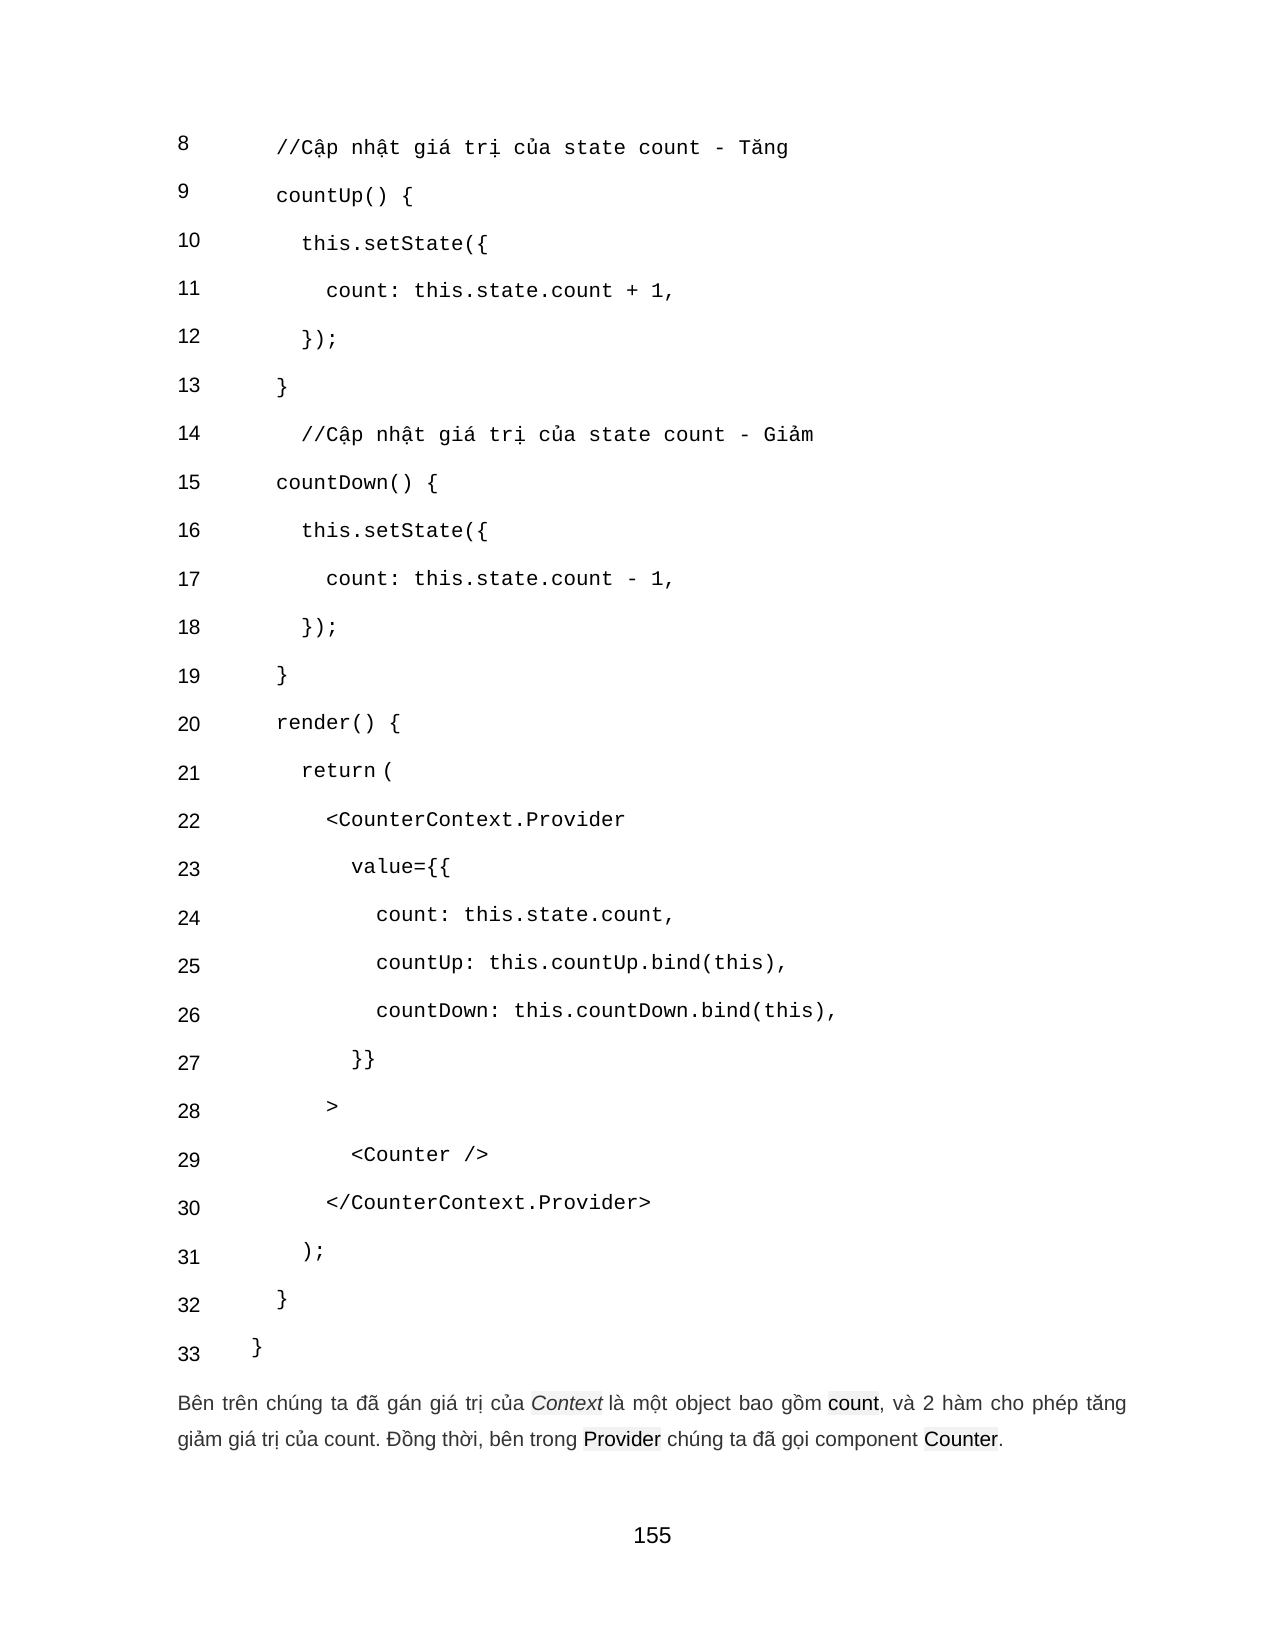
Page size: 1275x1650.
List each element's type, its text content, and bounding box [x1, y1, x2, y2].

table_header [251, 118, 1260, 1391]
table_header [177, 118, 251, 1391]
text Bên trên chúng ta đã gán giá trị của Context là một object bao gồm count, và 2 hàm cho phép tăng giảm giá trị của count. Đồng thời, bên trong Provider chúng ta đã gọi component Counter. [177, 1391, 1127, 1451]
